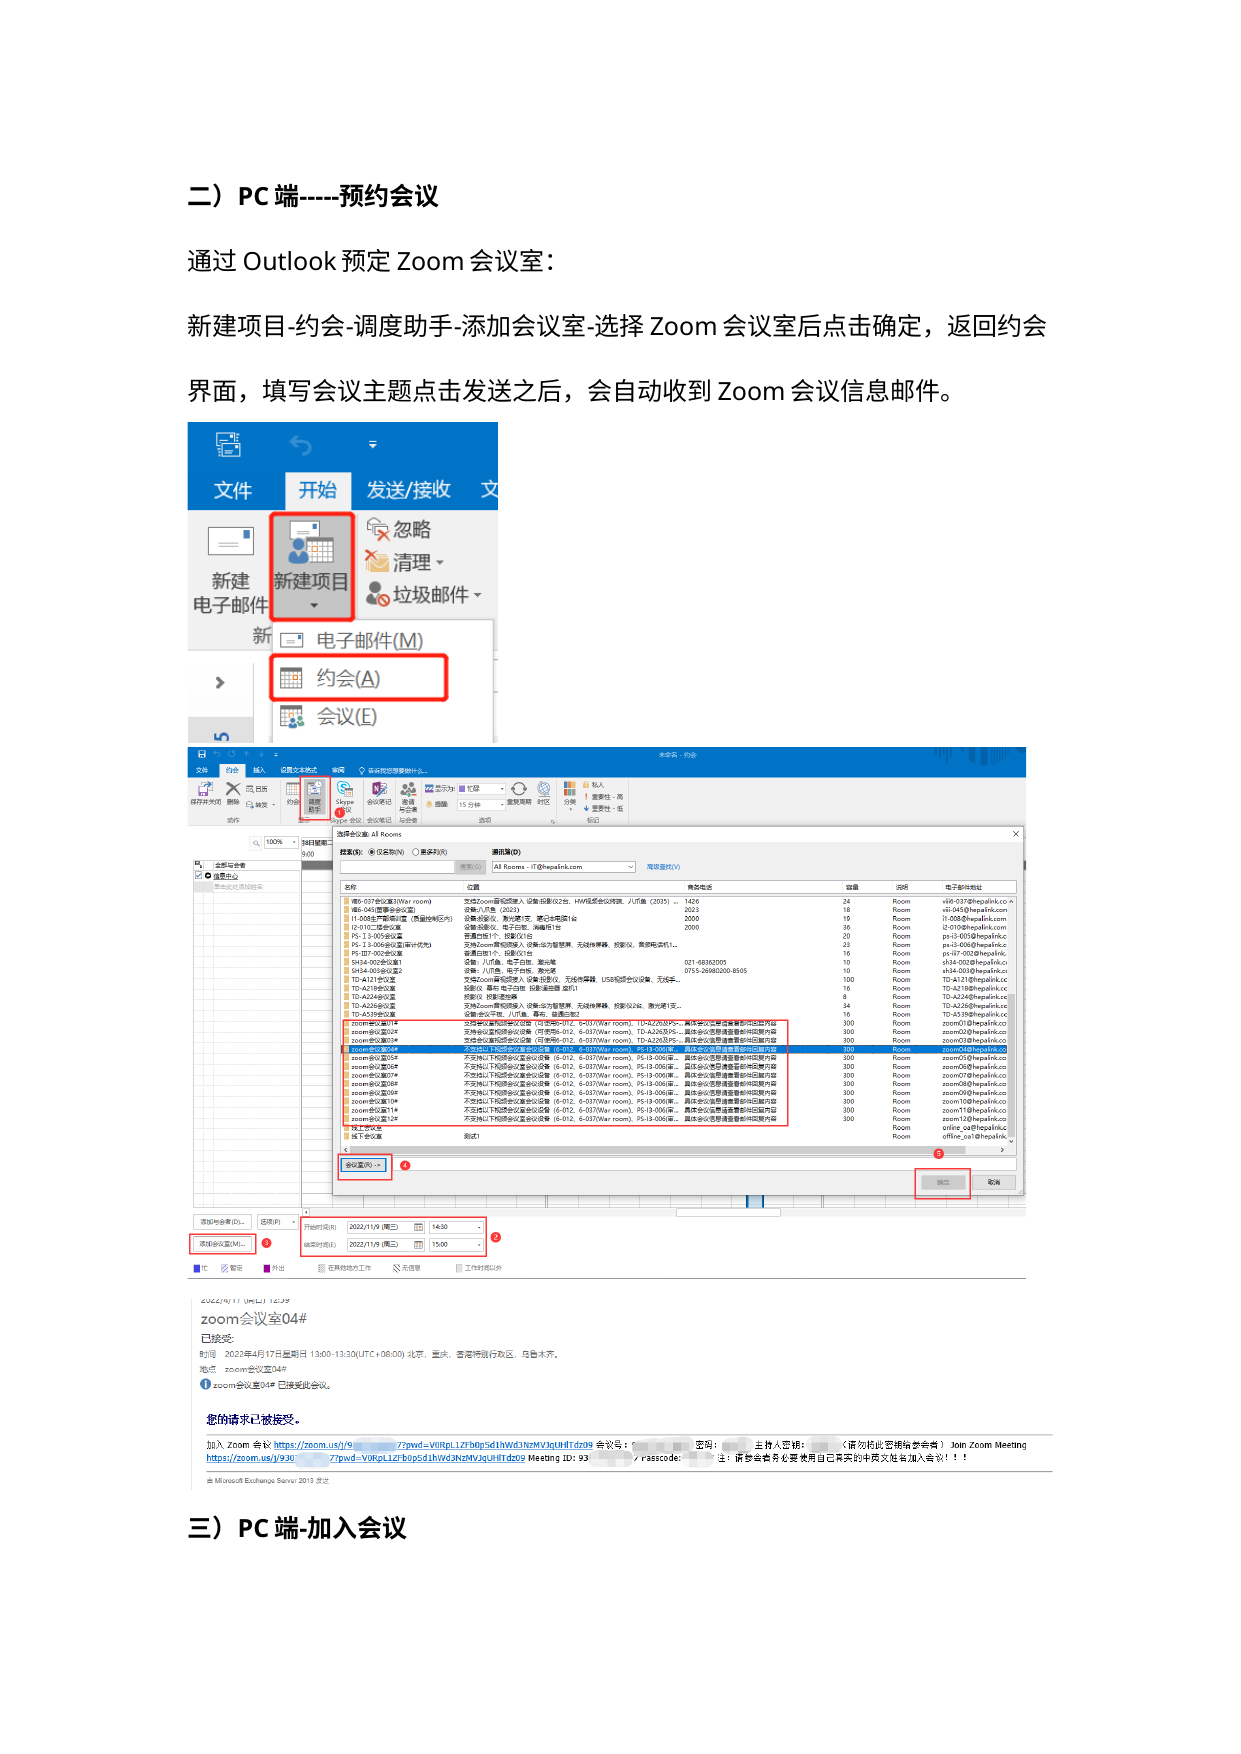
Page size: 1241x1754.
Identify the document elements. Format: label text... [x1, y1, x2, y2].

picture [187, 747, 1027, 1279]
picture [187, 1299, 1053, 1490]
picture [187, 422, 498, 743]
text 三）PC端-加入会议 [187, 1494, 1053, 1559]
text 二）PC端-----预约会议 [187, 162, 1053, 227]
text 通过Outlook预定Zoom会议室： [187, 227, 1053, 292]
text 新建项目-约会-调度助手-添加会议室-选择Zoom会议室后点击确定，返回约会界面，填写会议主题点击发送之后，会自动收到Zoom会议信息邮件。 [187, 292, 1053, 422]
